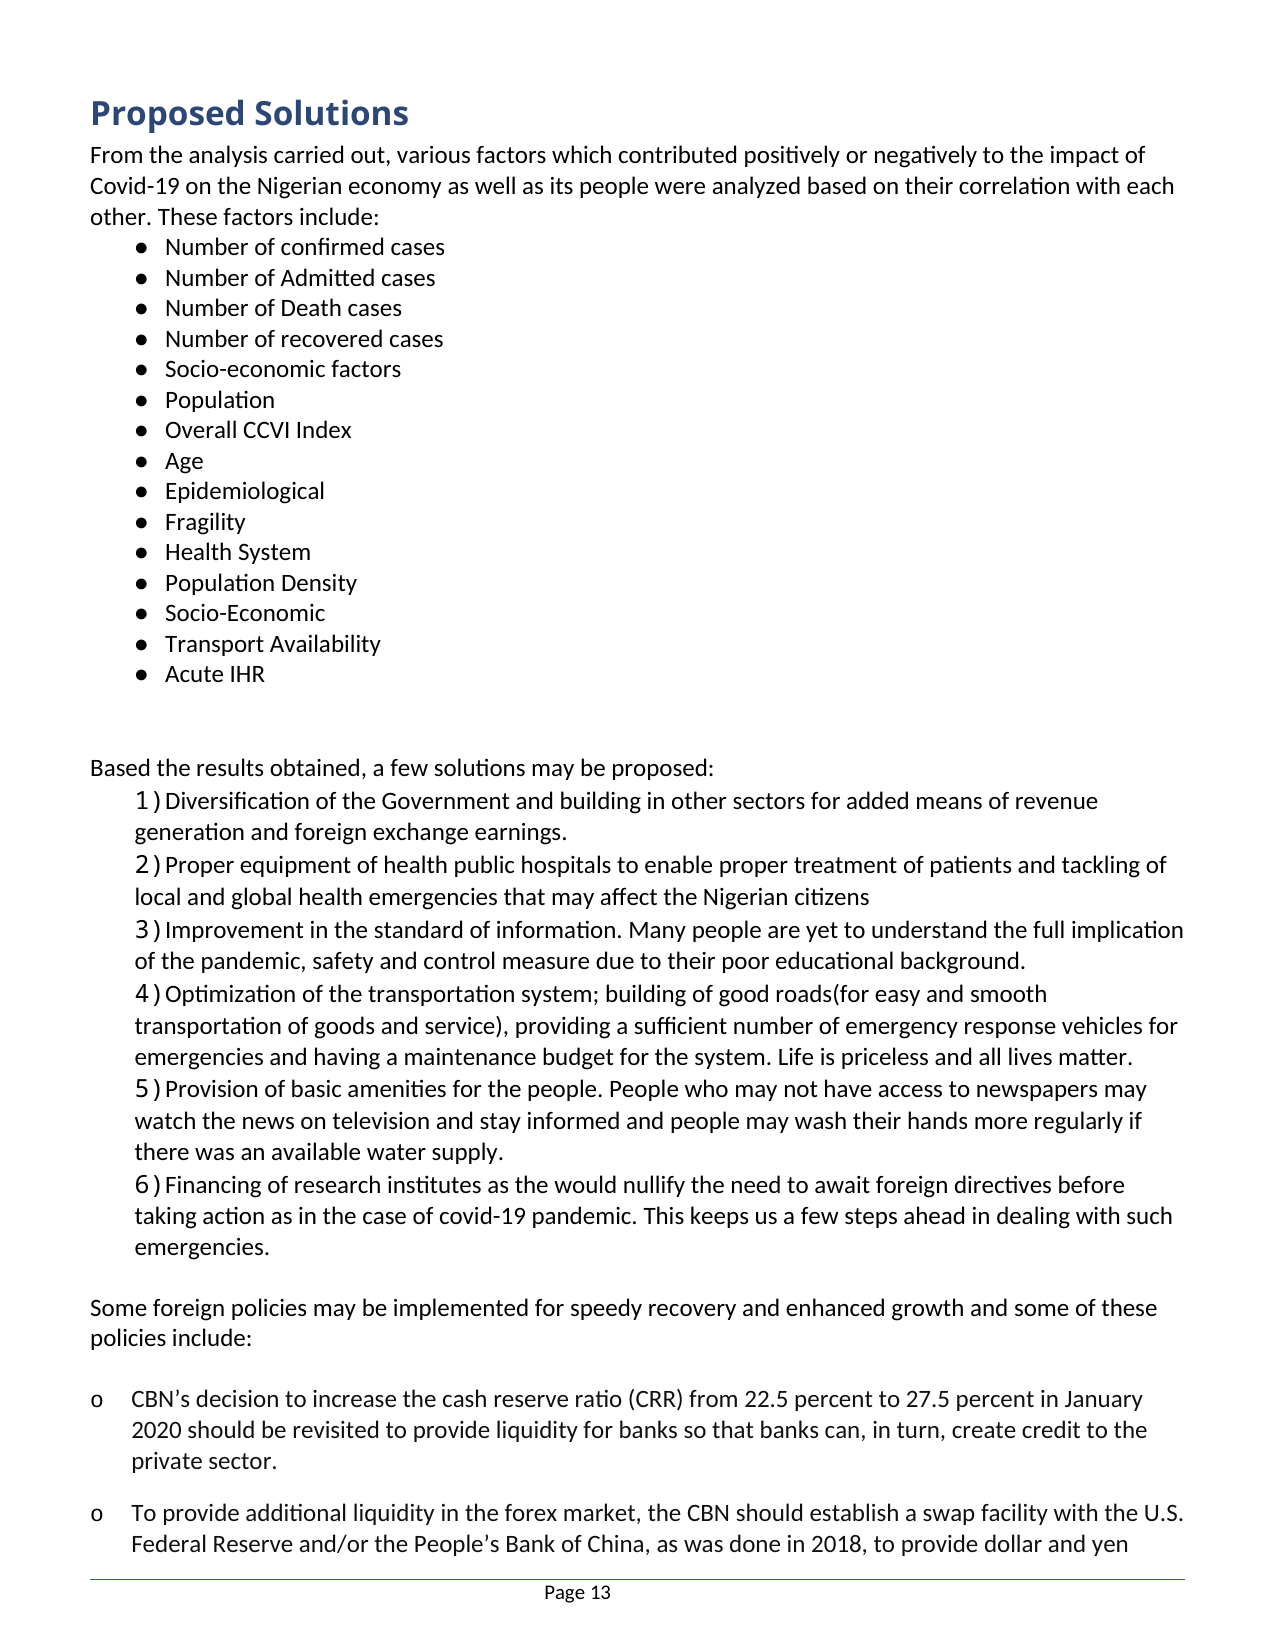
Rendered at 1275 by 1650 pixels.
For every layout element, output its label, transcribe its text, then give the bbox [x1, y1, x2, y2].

list CBN’s decision to increase the cash reserve ratio (CRR) from 22.5 percent to 27.5 percent in January 2020 should be revisited to provide liquidity for banks so that banks can, in turn, create credit to the private sector. [90, 1383, 1185, 1476]
list Number of Death cases [134, 292, 1185, 323]
list Health System [134, 536, 1185, 567]
list Transport Availability [134, 628, 1185, 658]
list Socio-Economic [134, 597, 1185, 628]
list Financing of research institutes as the would nullify the need to await foreign directives before taking action as in the case of covid-19 pandemic. This keeps us a few steps ahead in dealing with such emergencies. [134, 1166, 1185, 1261]
list Diversification of the Government and building in other sectors for added means of revenue generation and foreign exchange earnings. [134, 782, 1185, 847]
text Some foreign policies may be implemented for speedy recovery and enhanced growth and some of these policies include: [90, 1292, 1185, 1353]
list Population Density [134, 567, 1185, 597]
list Age [134, 445, 1185, 475]
list Fragility [134, 506, 1185, 536]
list Socio-economic factors [134, 353, 1185, 384]
list Proper equipment of health public hospitals to enable proper treatment of patients and tackling of local and global health emergencies that may affect the Nigerian citizens [134, 847, 1185, 911]
text From the analysis carried out, various factors which contributed positively or negatively to the impact of Covid-19 on the Nigerian economy as well as its people were analyzed based on their correlation with each other. These factors include: [90, 139, 1185, 231]
list Provision of basic amenities for the people. People who may not have access to newspapers may watch the news on television and stay informed and people may wash their hands more regularly if there was an available water supply. [134, 1071, 1185, 1166]
list Epidemiological [134, 475, 1185, 506]
subtitle Proposed Solutions [90, 90, 1185, 135]
list Acute IHR [134, 658, 1185, 689]
list Number of Admitted cases [134, 262, 1185, 292]
list Overall CCVI Index [134, 414, 1185, 445]
list Improvement in the standard of information. Many people are yet to understand the full implication of the pandemic, safety and control measure due to their poor educational background. [134, 911, 1185, 976]
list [90, 1497, 1185, 1559]
list Population [134, 384, 1185, 414]
list Number of recovered cases [134, 323, 1185, 353]
text Based the results obtained, a few solutions may be proposed: [90, 752, 1185, 782]
list Number of confirmed cases [134, 231, 1185, 262]
list Optimization of the transportation system; building of good roads(for easy and smooth transportation of goods and service), providing a sufficient number of emergency response vehicles for emergencies and having a maintenance budget for the system. Life is priceless and all lives matter. [134, 976, 1185, 1071]
